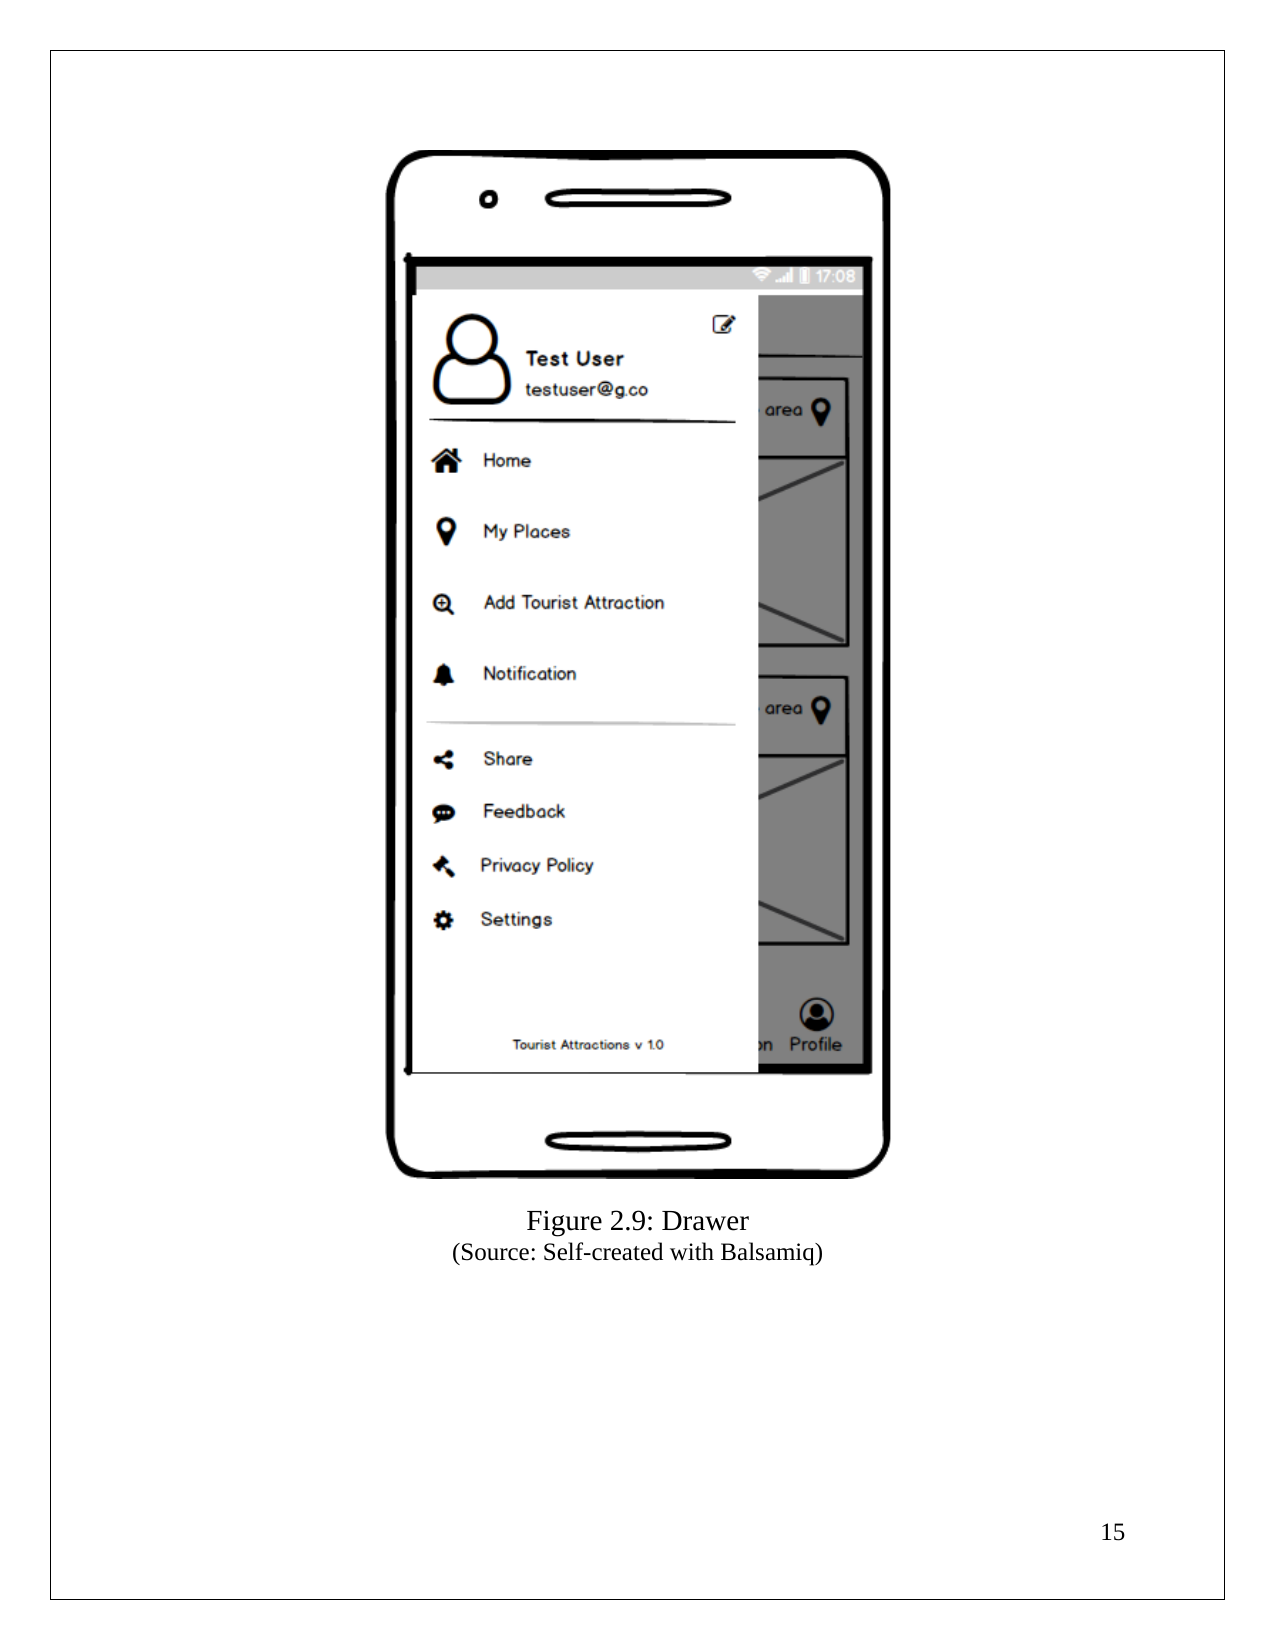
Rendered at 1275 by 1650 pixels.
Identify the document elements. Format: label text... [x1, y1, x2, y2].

text Figure 2.9: Drawer [150, 1203, 1125, 1237]
text (Source: Self-created with Balsamiq) [150, 1237, 1125, 1266]
picture [384, 150, 891, 1179]
